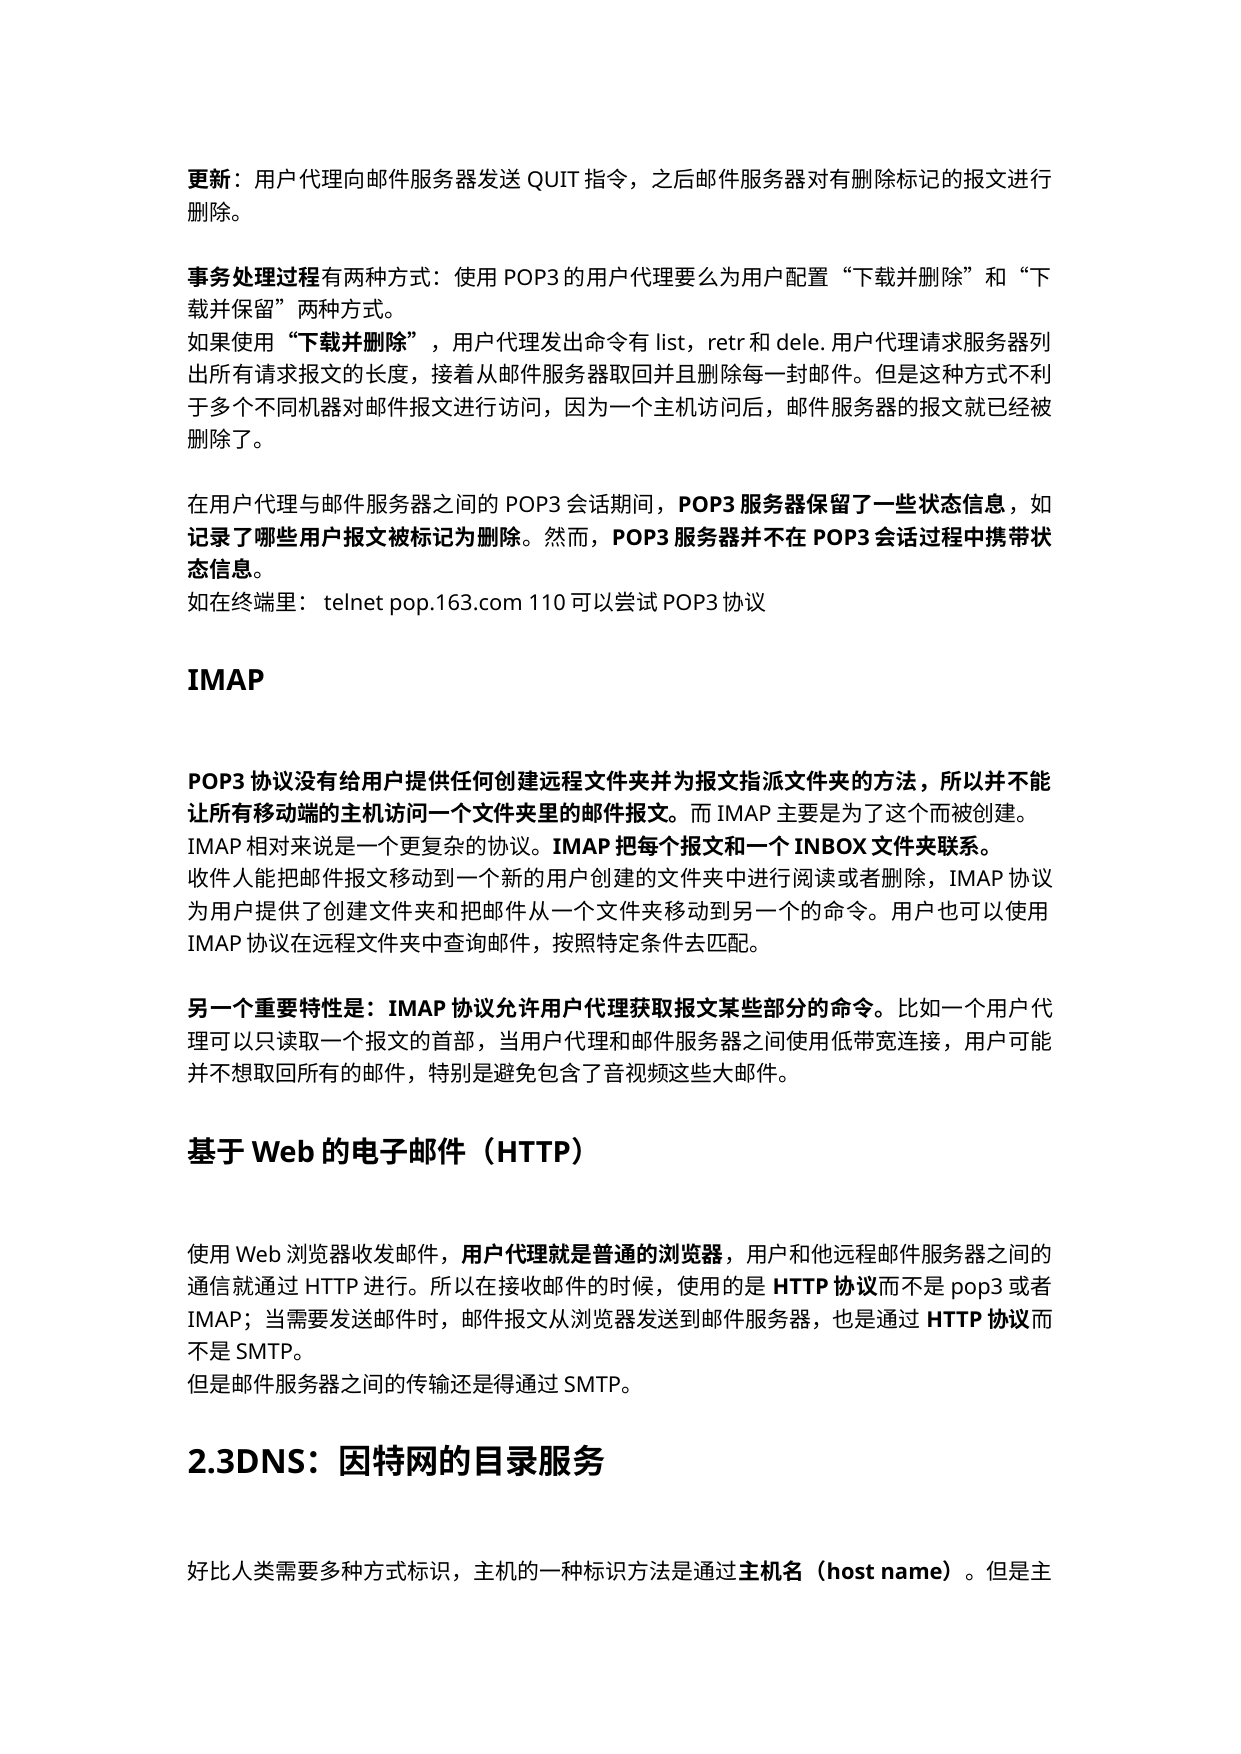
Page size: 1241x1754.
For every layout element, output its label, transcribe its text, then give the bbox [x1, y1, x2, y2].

text 收件人能把邮件报文移动到一个新的用户创建的文件夹中进行阅读或者删除，IMAP协议为用户提供了创建文件夹和把邮件从一个文件夹移动到另一个的命令。用户也可以使用IMAP协议在远程文件夹中查询邮件，按照特定条件去匹配。 [187, 861, 1053, 958]
text 事务处理过程有两种方式：使用POP3的用户代理要么为用户配置“下载并删除”和“下载并保留”两种方式。 [187, 259, 1053, 324]
subtitle 2.3DNS：因特网的目录服务 [187, 1426, 1053, 1491]
text 如在终端里： telnet pop.163.com 110可以尝试POP3协议 [187, 584, 1053, 617]
subtitle 基于Web的电子邮件（HTTP） [187, 1118, 1053, 1183]
text 更新：用户代理向邮件服务器发送QUIT指令，之后邮件服务器对有删除标记的报文进行删除。 [187, 162, 1053, 227]
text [187, 1553, 1053, 1586]
text 如果使用“下载并删除”，用户代理发出命令有list，retr和dele. 用户代理请求服务器列出所有请求报文的长度，接着从邮件服务器取回并且删除每一封邮件。但是这种方式不利于多个不同机器对邮件报文进行访问，因为一个主机访问后，邮件服务器的报文就已经被删除了。 [187, 324, 1053, 454]
text 另一个重要特性是：IMAP协议允许用户代理获取报文某些部分的命令。比如一个用户代理可以只读取一个报文的首部，当用户代理和邮件服务器之间使用低带宽连接，用户可能并不想取回所有的邮件，特别是避免包含了音视频这些大邮件。 [187, 991, 1053, 1088]
text IMAP相对来说是一个更复杂的协议。IMAP把每个报文和一个INBOX文件夹联系。 [187, 828, 1053, 861]
text POP3协议没有给用户提供任何创建远程文件夹并为报文指派文件夹的方法，所以并不能让所有移动端的主机访问一个文件夹里的邮件报文。而IMAP主要是为了这个而被创建。 [187, 763, 1053, 828]
text 但是邮件服务器之间的传输还是得通过SMTP。 [187, 1367, 1053, 1399]
text 在用户代理与邮件服务器之间的POP3会话期间，POP3服务器保留了一些状态信息，如记录了哪些用户报文被标记为删除。然而，POP3服务器并不在POP3会话过程中携带状态信息。 [187, 487, 1053, 584]
text 使用Web浏览器收发邮件，用户代理就是普通的浏览器，用户和他远程邮件服务器之间的通信就通过HTTP进行。所以在接收邮件的时候，使用的是HTTP协议而不是pop3或者IMAP；当需要发送邮件时，邮件报文从浏览器发送到邮件服务器，也是通过HTTP协议而不是SMTP。 [187, 1237, 1053, 1367]
subtitle IMAP [187, 646, 1053, 711]
